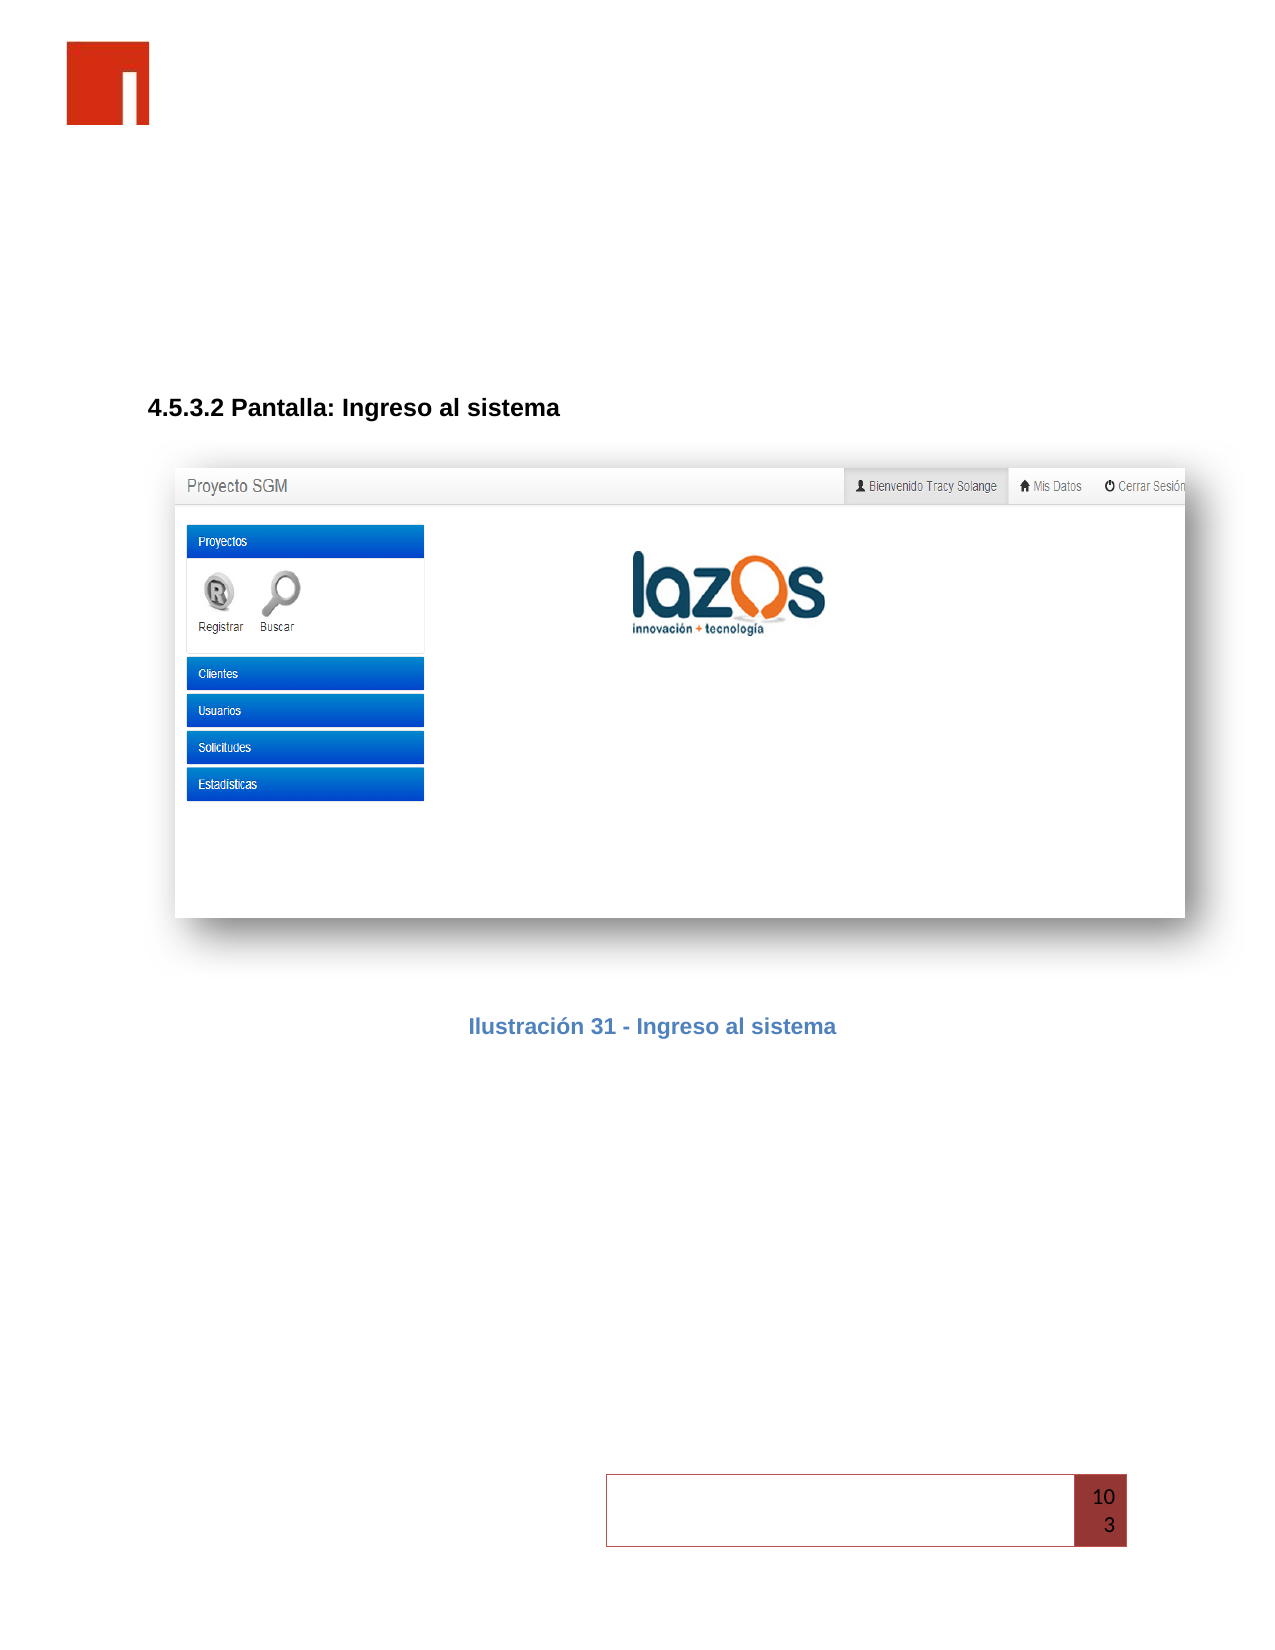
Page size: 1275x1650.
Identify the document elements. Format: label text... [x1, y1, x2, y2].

text Ilustración 31 - Ingreso al sistema [148, 1013, 1157, 1039]
subtitle 4.5.3.2 Pantalla: Ingreso al sistema [148, 393, 1157, 422]
picture [66, 41, 150, 125]
picture [175, 468, 1185, 918]
